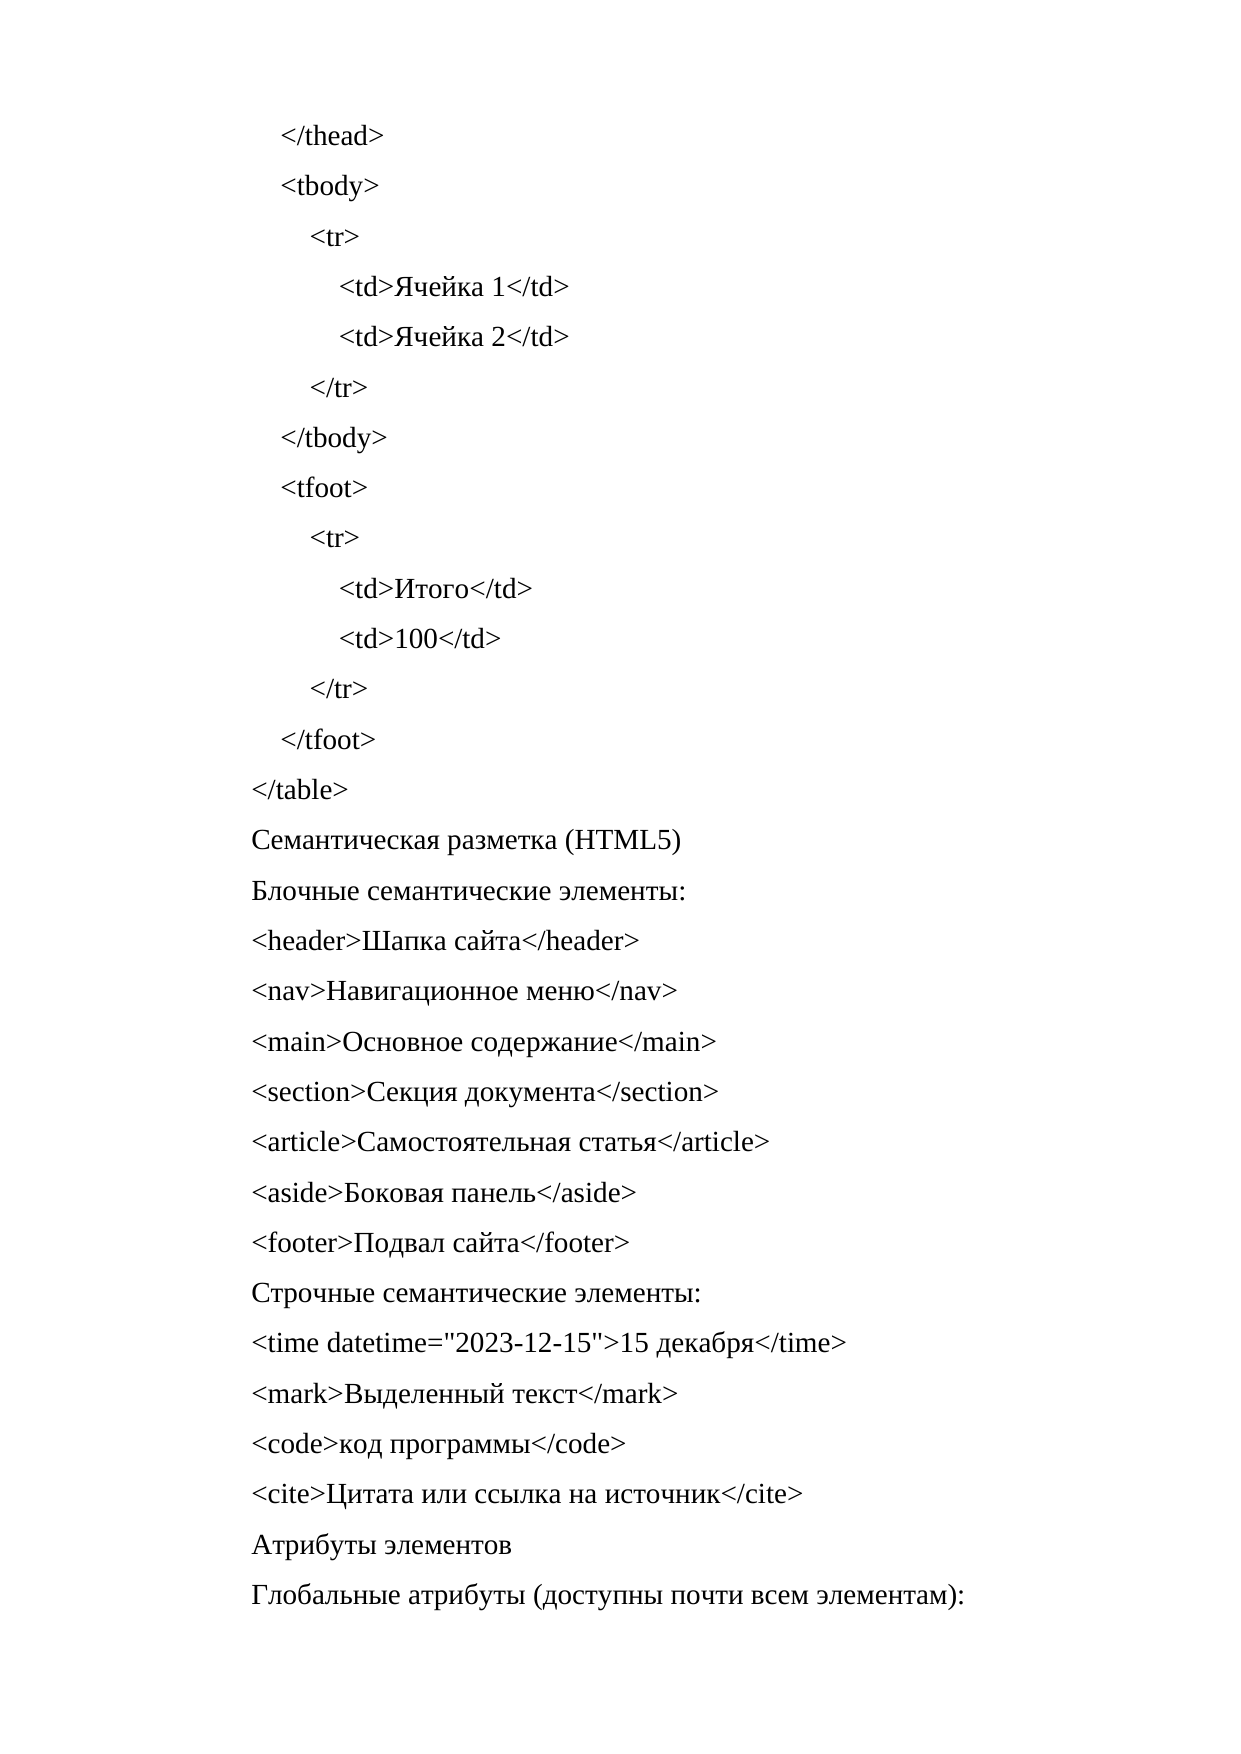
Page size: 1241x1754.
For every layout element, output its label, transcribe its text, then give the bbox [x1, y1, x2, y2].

text <mark>Выделенный текст</mark> [177, 1376, 1152, 1409]
text <section>Секция документа</section> [177, 1074, 1152, 1108]
text Семантическая разметка (HTML5) [177, 822, 1152, 856]
text </tr> [177, 672, 1152, 705]
text <td>100</td> [177, 621, 1152, 655]
text <header>Шапка сайта</header> [177, 923, 1152, 957]
text <time datetime="2023-12-15">15 декабря</time> [177, 1326, 1152, 1359]
text <td>Итого</td> [177, 571, 1152, 604]
text </table> [177, 772, 1152, 806]
text <tr> [177, 219, 1152, 252]
text <nav>Навигационное меню</nav> [177, 973, 1152, 1007]
text Строчные семантические элементы: [177, 1275, 1152, 1309]
text <code>код программы</code> [177, 1426, 1152, 1460]
text <tr> [177, 521, 1152, 554]
text <article>Самостоятельная статья</article> [177, 1124, 1152, 1158]
text </tbody> [177, 420, 1152, 453]
text </thead> [177, 118, 1152, 152]
text <td>Ячейка 2</td> [177, 319, 1152, 353]
text Блочные семантические элементы: [177, 873, 1152, 906]
text Глобальные атрибуты (доступны почти всем элементам): [177, 1577, 1152, 1611]
text <td>Ячейка 1</td> [177, 269, 1152, 303]
text <tbody> [177, 168, 1152, 202]
text </tr> [177, 370, 1152, 403]
text <footer>Подвал сайта</footer> [177, 1225, 1152, 1258]
text Атрибуты элементов [177, 1527, 1152, 1560]
text <cite>Цитата или ссылка на источник</cite> [177, 1477, 1152, 1510]
text <main>Основное содержание</main> [177, 1024, 1152, 1057]
text </tfoot> [177, 722, 1152, 755]
text <tfoot> [177, 470, 1152, 504]
text <aside>Боковая панель</aside> [177, 1175, 1152, 1208]
